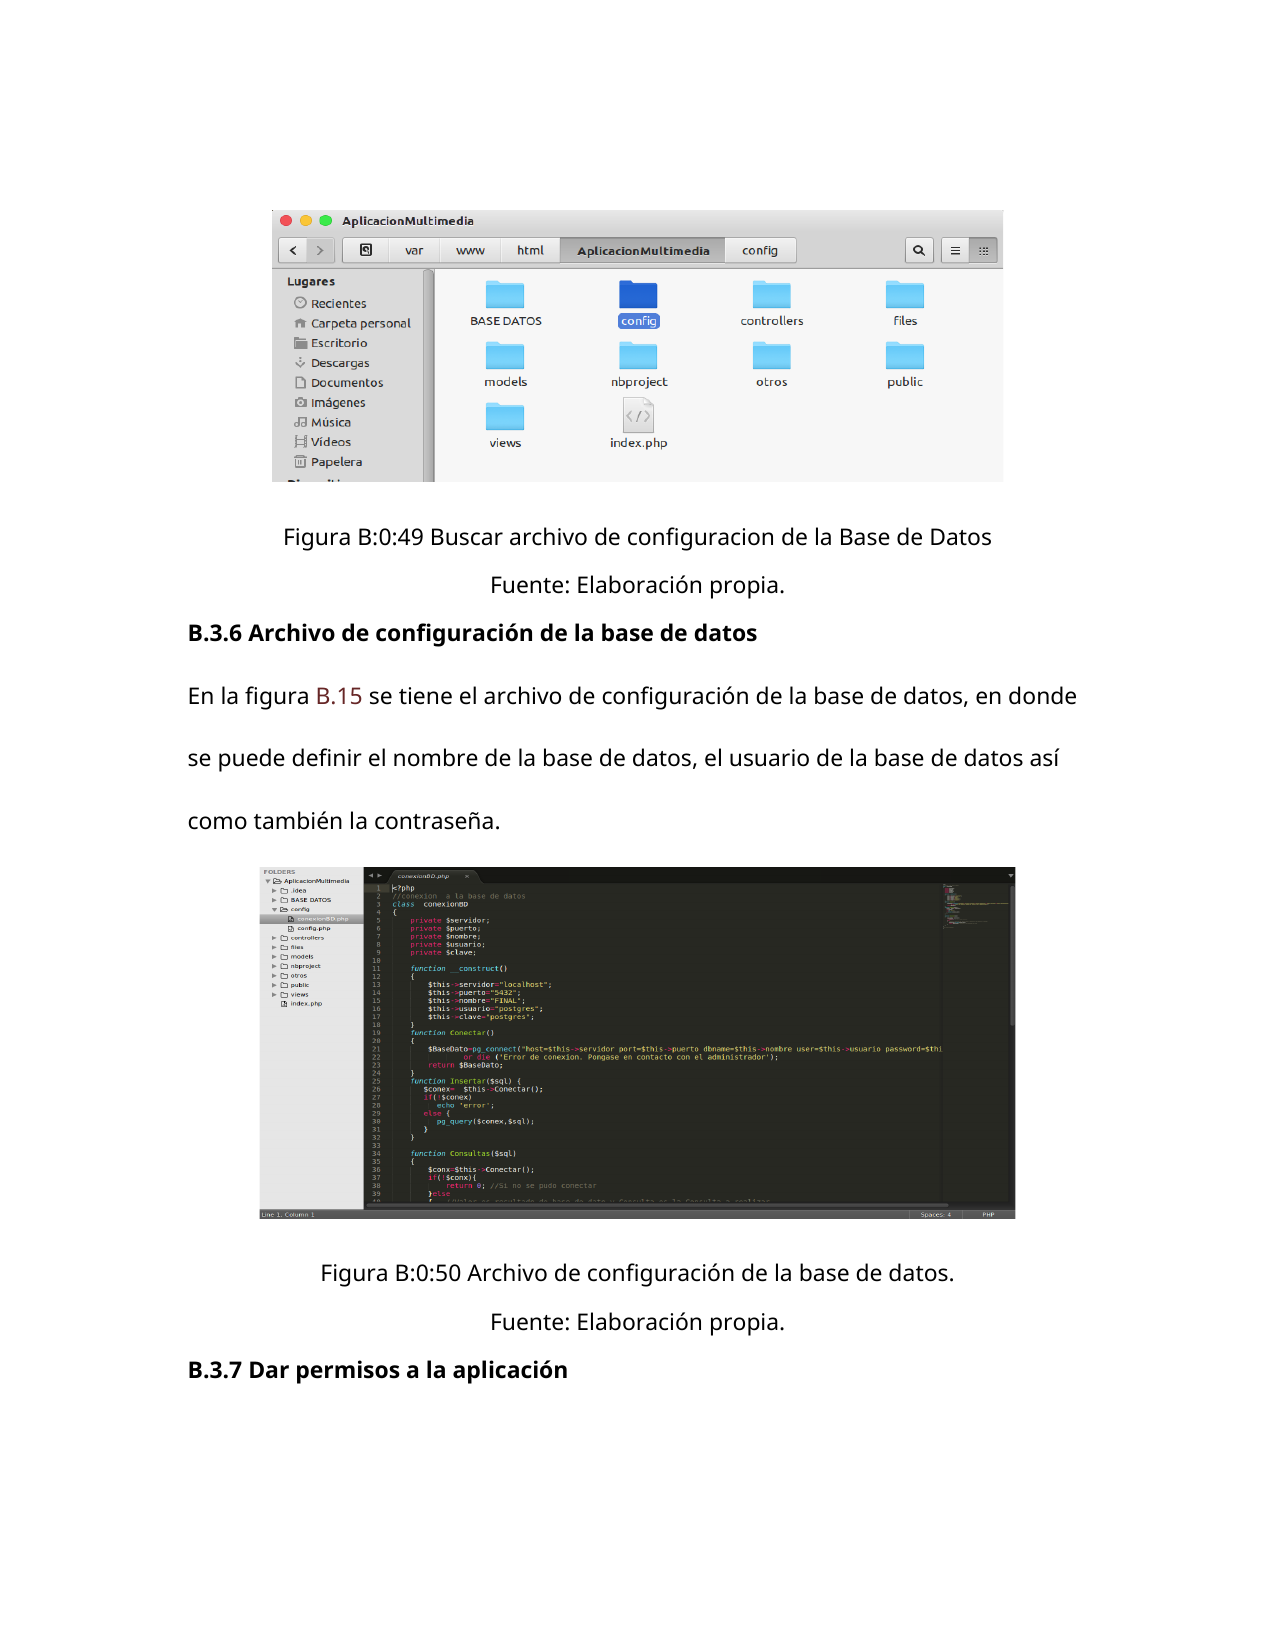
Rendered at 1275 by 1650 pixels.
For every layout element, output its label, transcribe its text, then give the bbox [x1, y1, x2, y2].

text Fuente: Elaboración propia. [187, 569, 1087, 600]
text En la figura B.15 se tiene el archivo de configuración de la base de datos, en donde se puede definir el nombre de la base de datos, el usuario de la base de datos así como también la contraseña. [187, 680, 1087, 836]
subtitle B.3.7 Dar permisos a la aplicación [187, 1354, 1087, 1385]
text Fuente: Elaboración propia. [187, 1306, 1087, 1337]
subtitle B.3.6 Archivo de configuración de la base de datos [187, 617, 1087, 649]
